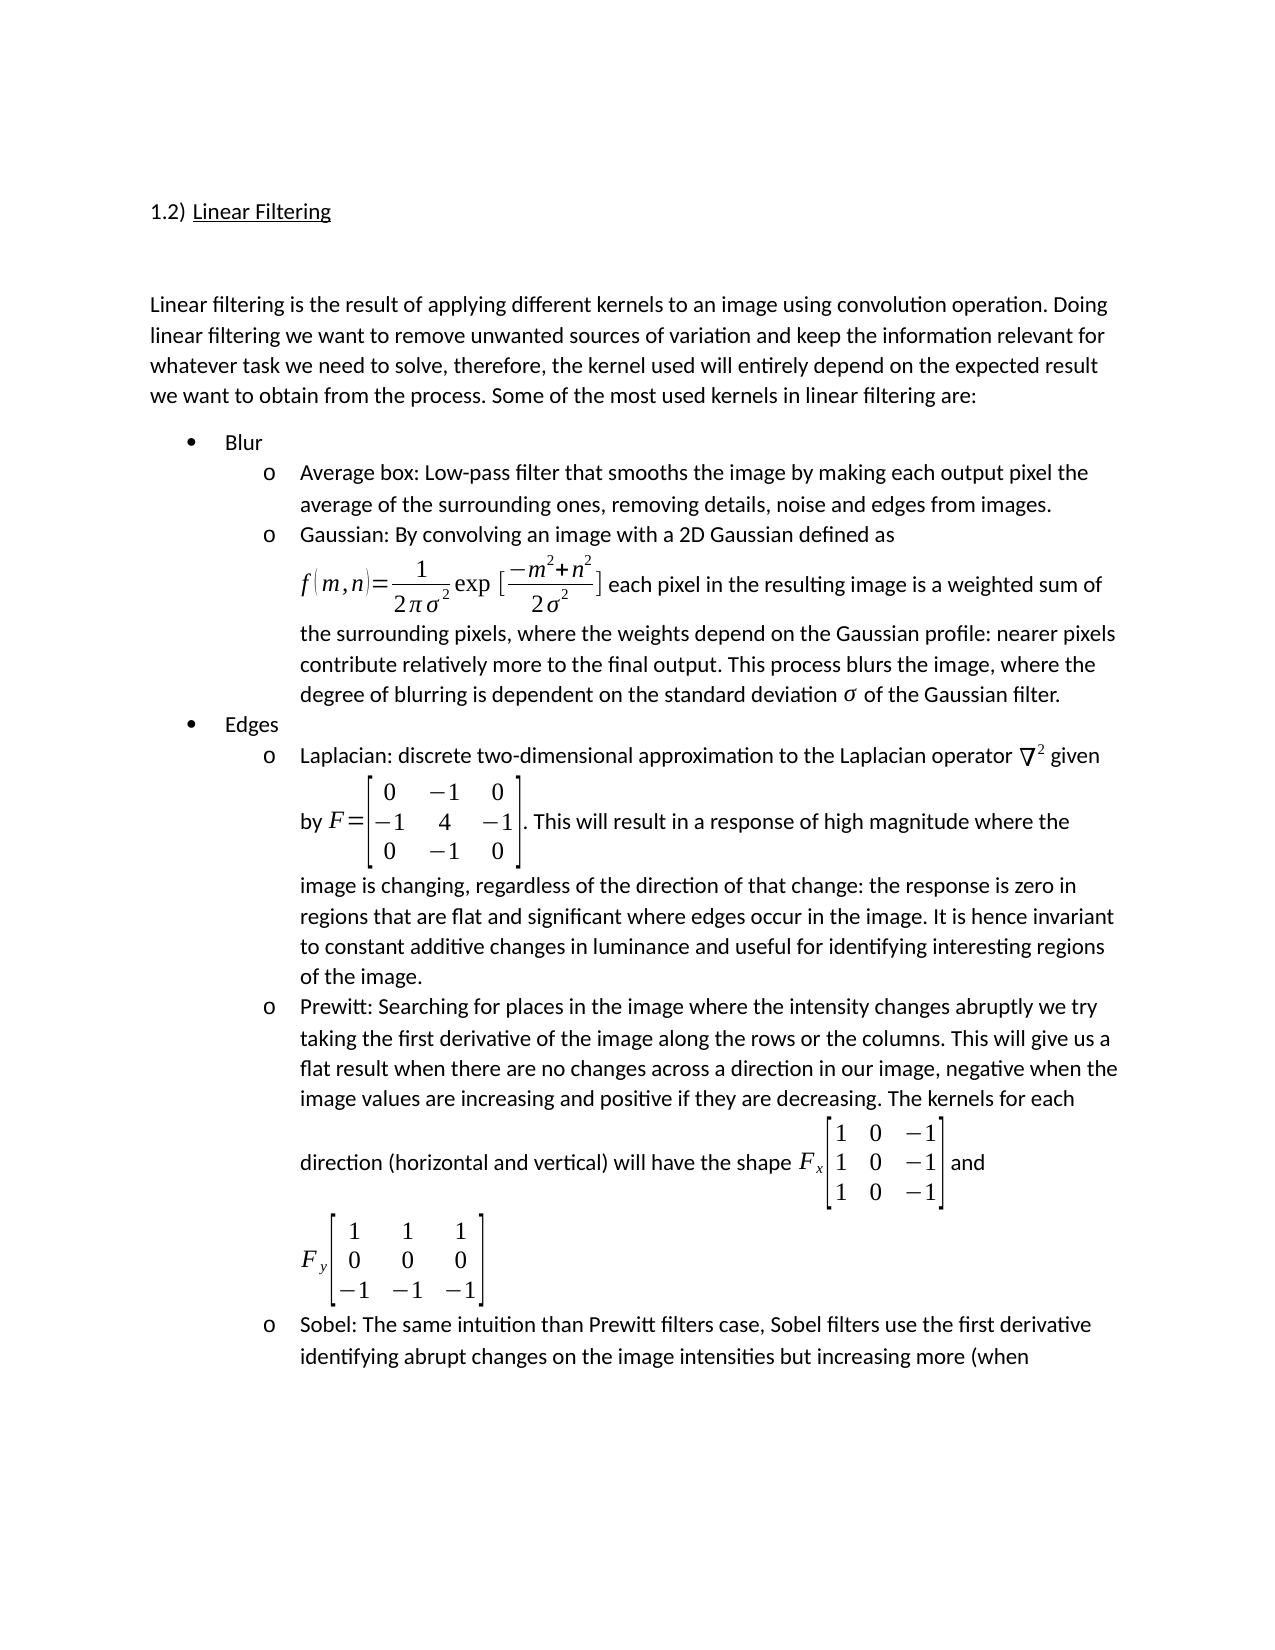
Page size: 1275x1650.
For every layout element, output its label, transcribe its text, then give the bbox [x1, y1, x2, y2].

list Gaussian: By convolving an image with a 2D Gaussian defined as each pixel in the resulting image is a weighted sum of the surrounding pixels, where the weights depend on the Gaussian profile: nearer pixels contribute relatively more to the final output. This process blurs the image, where the degree of blurring is dependent on the standard deviation of the Gaussian filter. [262, 520, 1125, 708]
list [262, 1311, 1125, 1370]
list Edges [187, 710, 1125, 738]
list Prewitt: Searching for places in the image where the intensity changes abruptly we try taking the first derivative of the image along the rows or the columns. This will give us a flat result when there are no changes across a direction in our image, negative when the image values are increasing and positive if they are decreasing. The kernels for each direction (horizontal and vertical) will have the shape and [262, 992, 1125, 1308]
text Linear filtering is the result of applying different kernels to an image using convolution operation. Doing linear filtering we want to remove unwanted sources of variation and keep the information relevant for whatever task we need to solve, therefore, the kernel used will entirely depend on the expected result we want to obtain from the process. Some of the most used kernels in linear filtering are: [150, 291, 1125, 409]
list Average box: Low-pass filter that smooths the image by making each output pixel the average of the surrounding ones, removing details, noise and edges from images. [262, 458, 1125, 518]
list Linear Filtering [150, 197, 1125, 225]
list Blur [187, 428, 1125, 456]
list Laplacian: discrete two-dimensional approximation to the Laplacian operator given by . This will result in a response of high magnitude where the image is changing, regardless of the direction of that change: the response is zero in regions that are flat and significant where edges occur in the image. It is hence invariant to constant additive changes in luminance and useful for identifying interesting regions of the image. [262, 740, 1125, 990]
